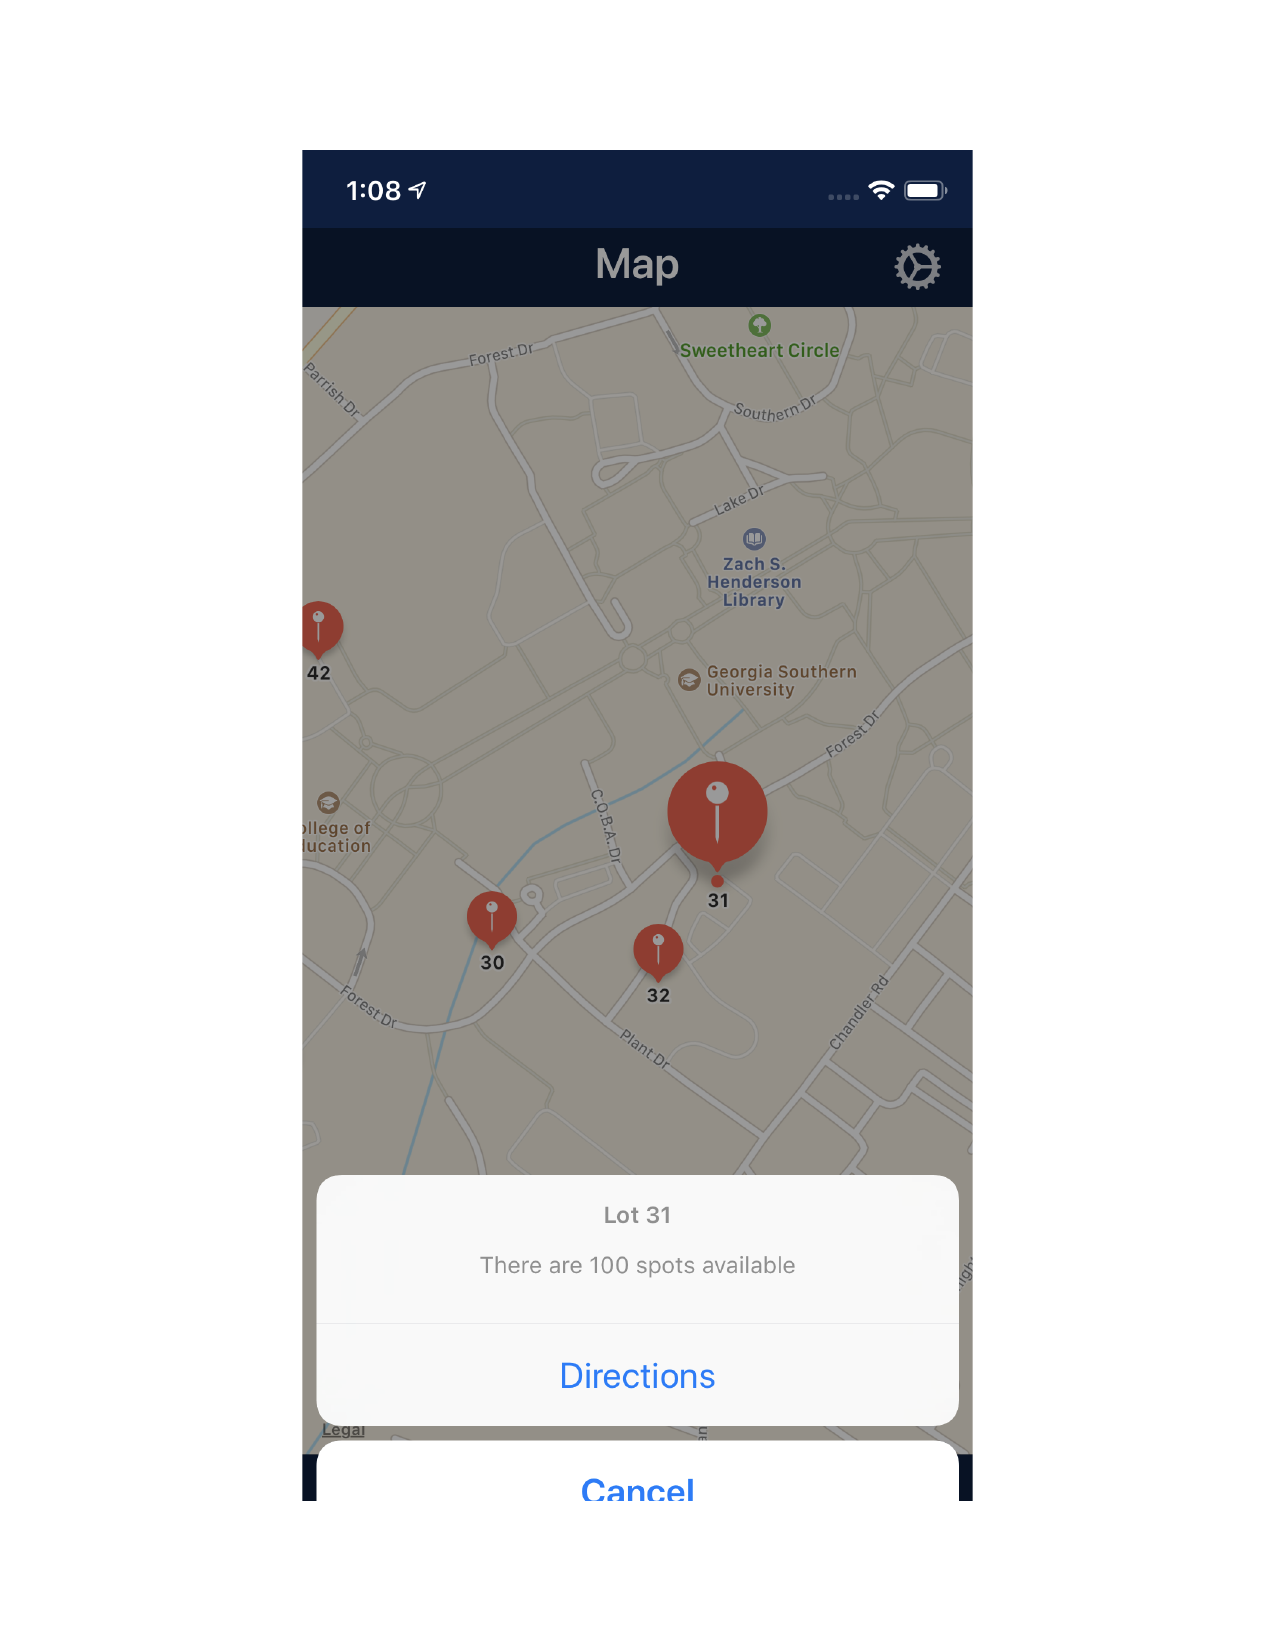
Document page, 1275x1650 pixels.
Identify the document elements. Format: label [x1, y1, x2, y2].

picture [302, 150, 973, 1501]
